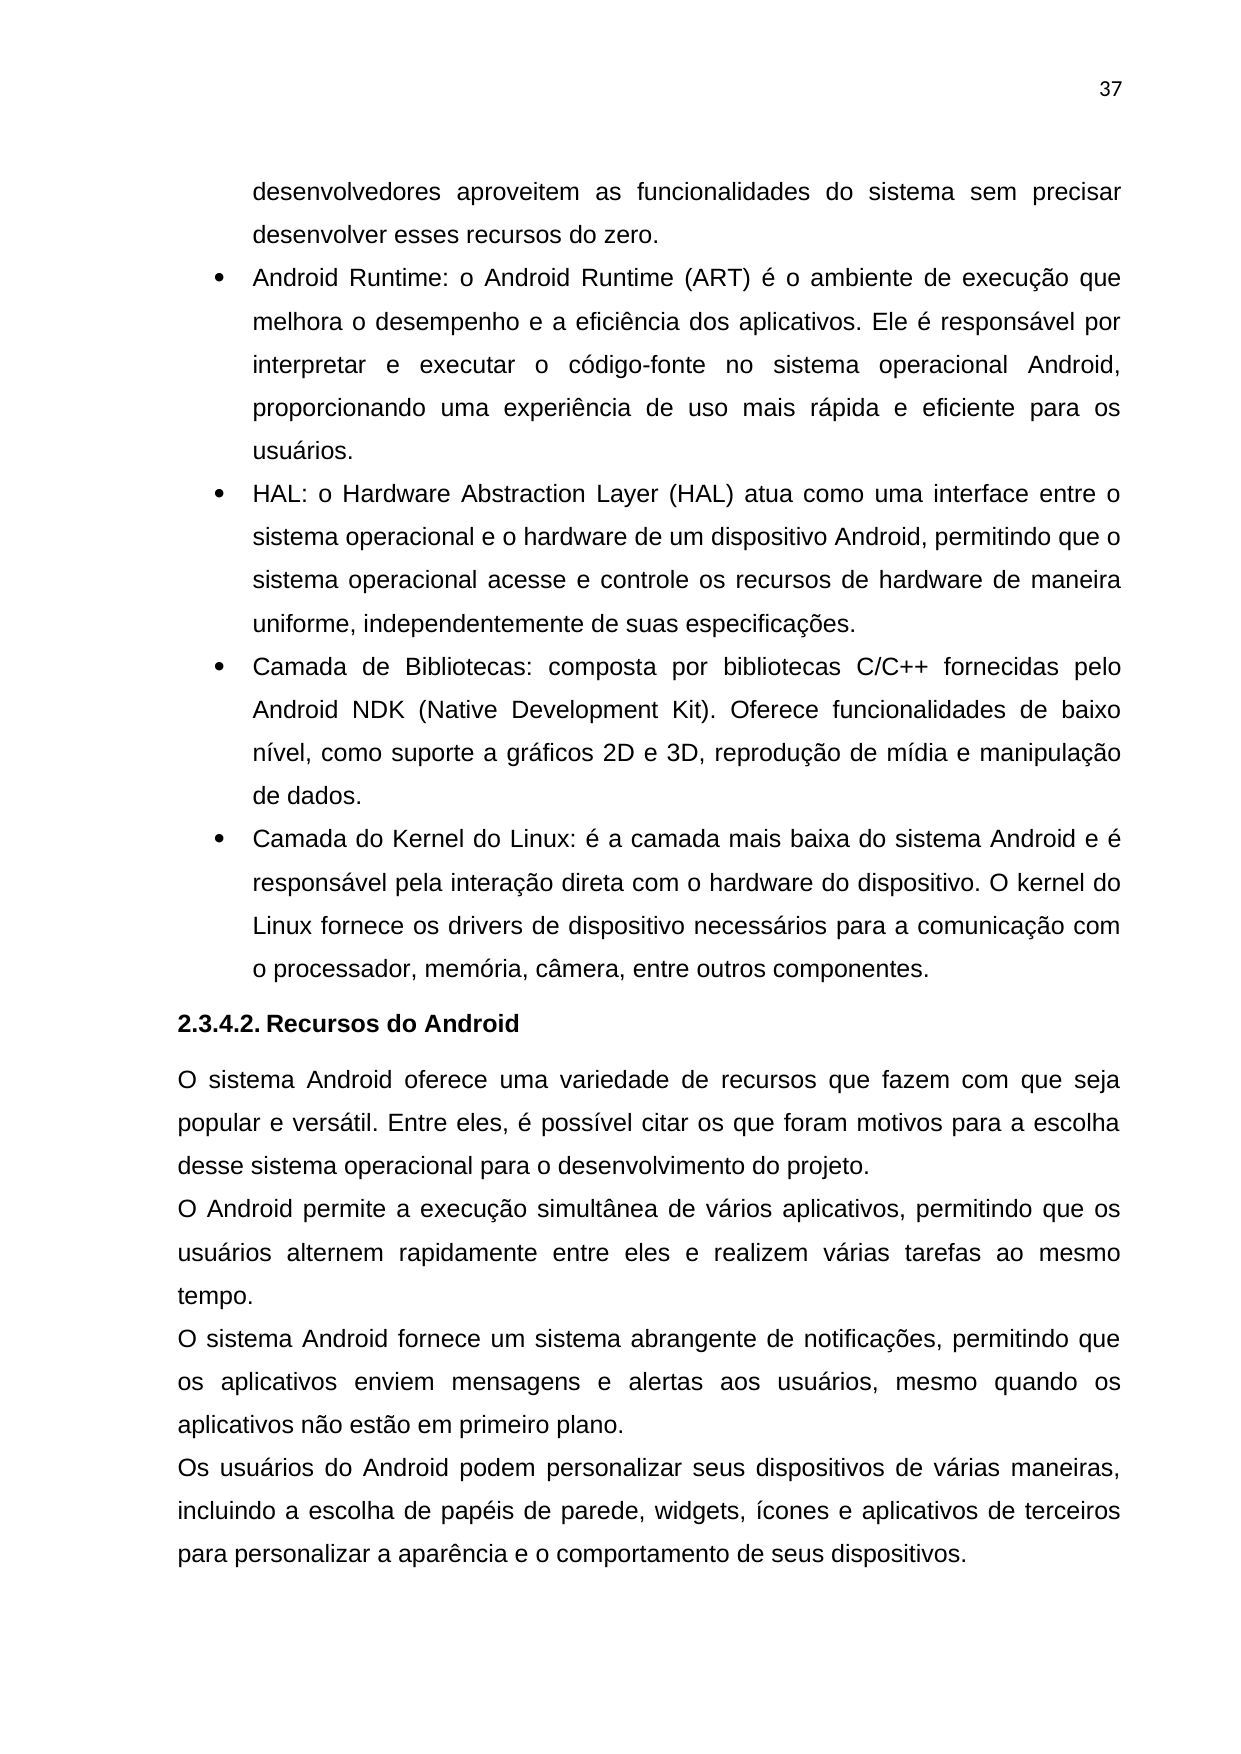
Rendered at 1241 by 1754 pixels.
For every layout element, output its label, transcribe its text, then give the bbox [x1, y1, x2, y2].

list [215, 177, 1122, 249]
list O Android permite a execução simultânea de vários aplicativos, permitindo que os usuários alternem rapidamente entre eles e realizem várias tarefas ao mesmo tempo. [177, 1194, 1122, 1309]
list Android Runtime: o Android Runtime (ART) é o ambiente de execução que melhora o desempenho e a eficiência dos aplicativos. Ele é responsável por interpretar e executar o código-fonte no sistema operacional Android, proporcionando uma experiência de uso mais rápida e eficiente para os usuários. [215, 263, 1122, 465]
subtitle Recursos do Android [177, 1009, 1122, 1038]
list O sistema Android fornece um sistema abrangente de notificações, permitindo que os aplicativos enviem mensagens e alertas aos usuários, mesmo quando os aplicativos não estão em primeiro plano. [177, 1324, 1122, 1439]
list Os usuários do Android podem personalizar seus dispositivos de várias maneiras, incluindo a escolha de papéis de parede, widgets, ícones e aplicativos de terceiros para personalizar a aparência e o comportamento de seus dispositivos. [177, 1453, 1122, 1568]
list O sistema Android oferece uma variedade de recursos que fazem com que seja popular e versátil. Entre eles, é possível citar os que foram motivos para a escolha desse sistema operacional para o desenvolvimento do projeto. [177, 1065, 1122, 1180]
list Camada do Kernel do Linux: é a camada mais baixa do sistema Android e é responsável pela interação direta com o hardware do dispositivo. O kernel do Linux fornece os drivers de dispositivo necessários para a comunicação com o processador, memória, câmera, entre outros componentes. [215, 824, 1122, 983]
list Camada de Bibliotecas: composta por bibliotecas C/C++ fornecidas pelo Android NDK (Native Development Kit). Oferece funcionalidades de baixo nível, como suporte a gráficos 2D e 3D, reprodução de mídia e manipulação de dados. [215, 652, 1122, 810]
list HAL: o Hardware Abstraction Layer (HAL) atua como uma interface entre o sistema operacional e o hardware de um dispositivo Android, permitindo que o sistema operacional acesse e controle os recursos de hardware de maneira uniforme, independentemente de suas especificações. [215, 479, 1122, 637]
